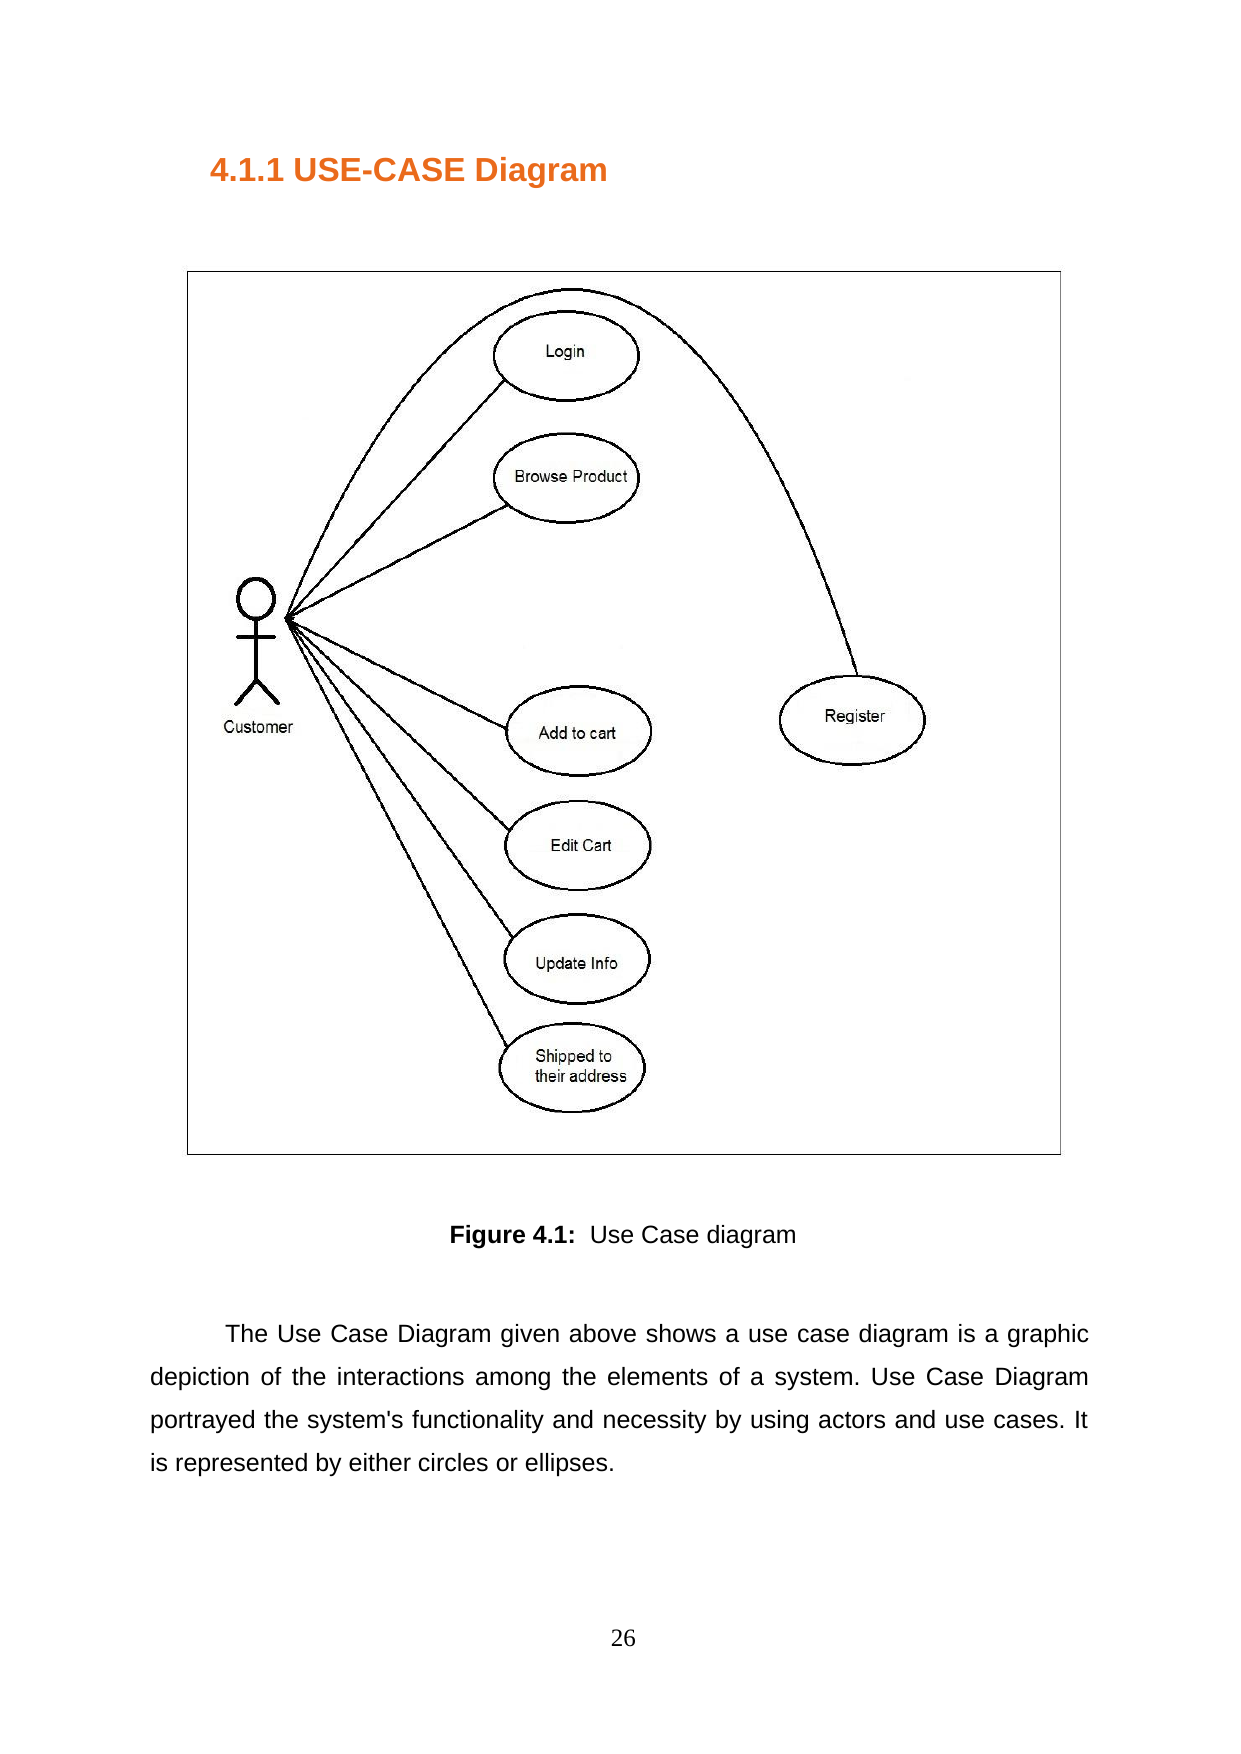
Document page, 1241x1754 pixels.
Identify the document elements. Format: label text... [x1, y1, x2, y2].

text Figure 4.1: Use Case diagram [156, 1220, 1090, 1248]
subtitle 4.1.1 USE-CASE Diagram [210, 150, 1090, 188]
text The Use Case Diagram given above shows a use case diagram is a graphic depiction of the interactions among the elements of a system. Use Case Diagram portrayed the system's functionality and necessity by using actors and use cases. It is represented by either circles or ellipses. [150, 1319, 1090, 1477]
picture [181, 257, 1071, 1171]
